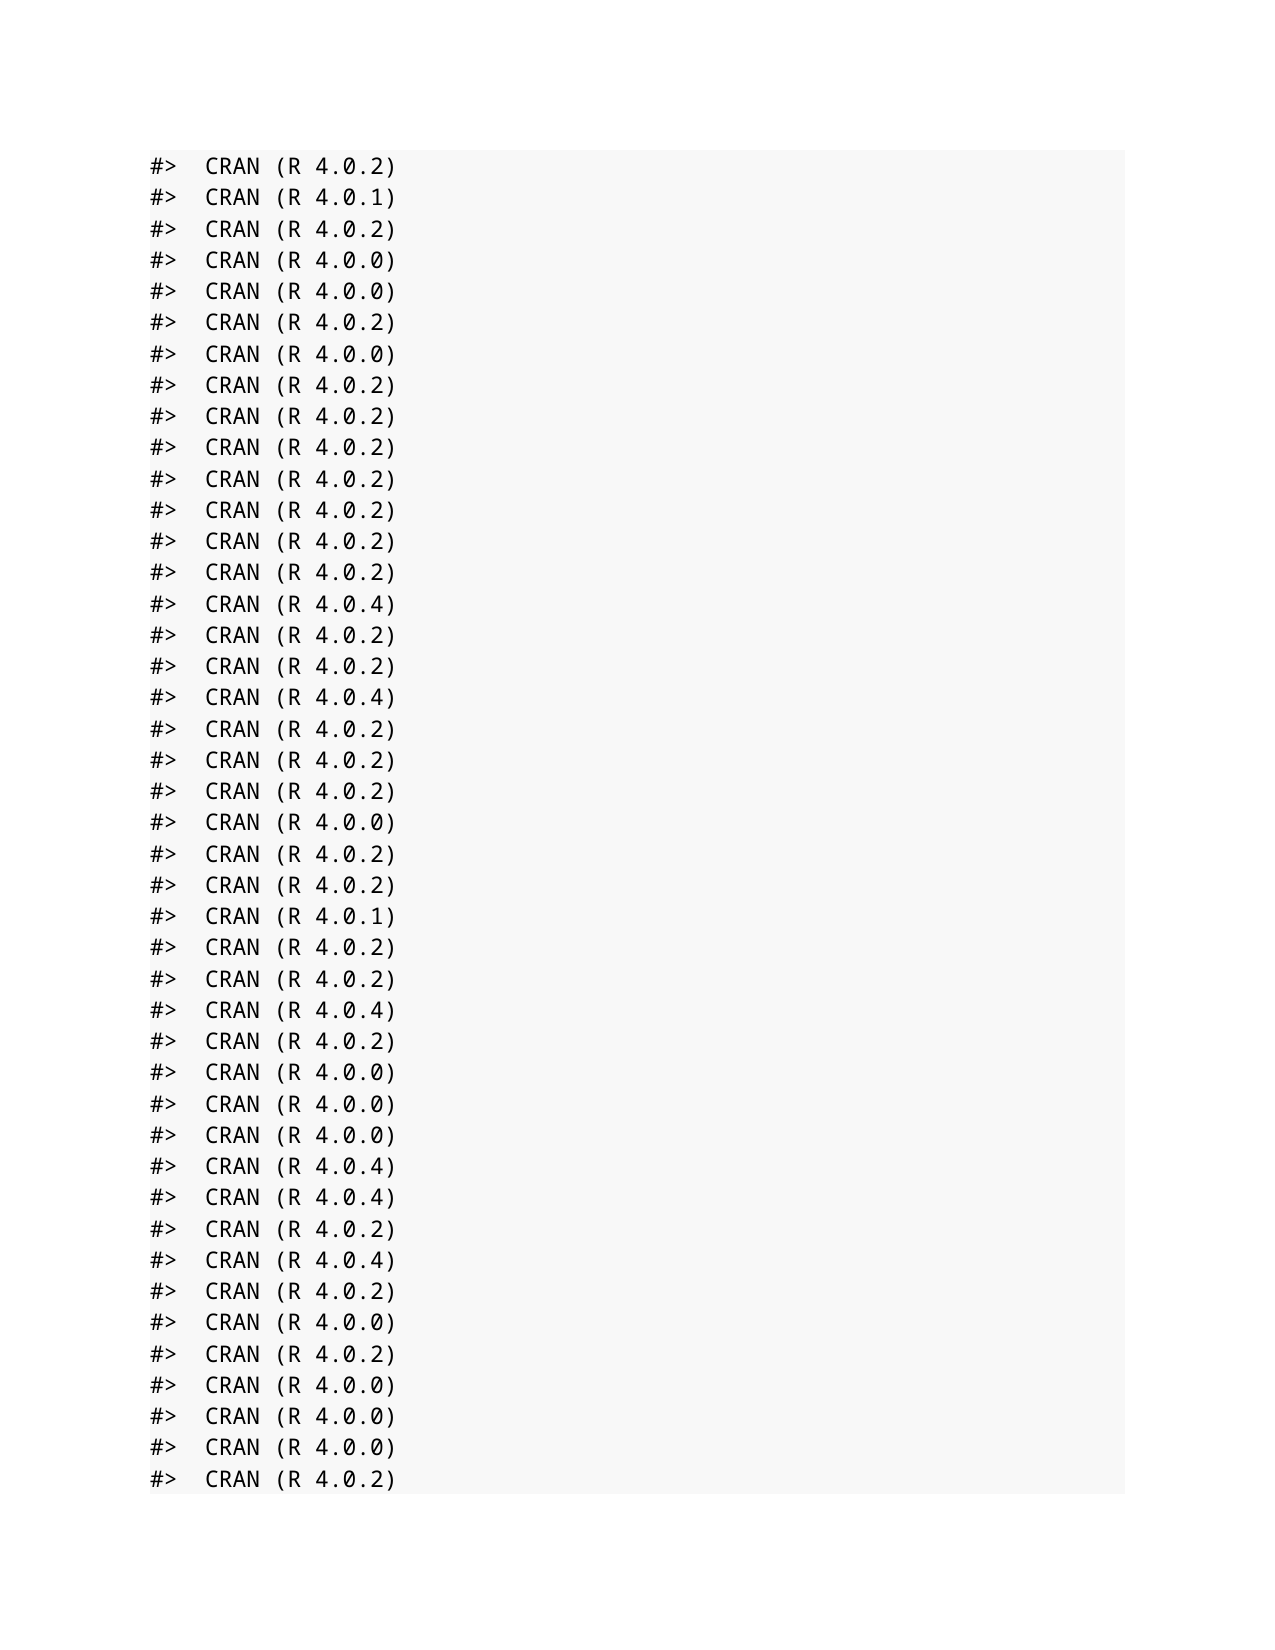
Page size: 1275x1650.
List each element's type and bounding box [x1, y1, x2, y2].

text [150, 150, 1125, 1494]
